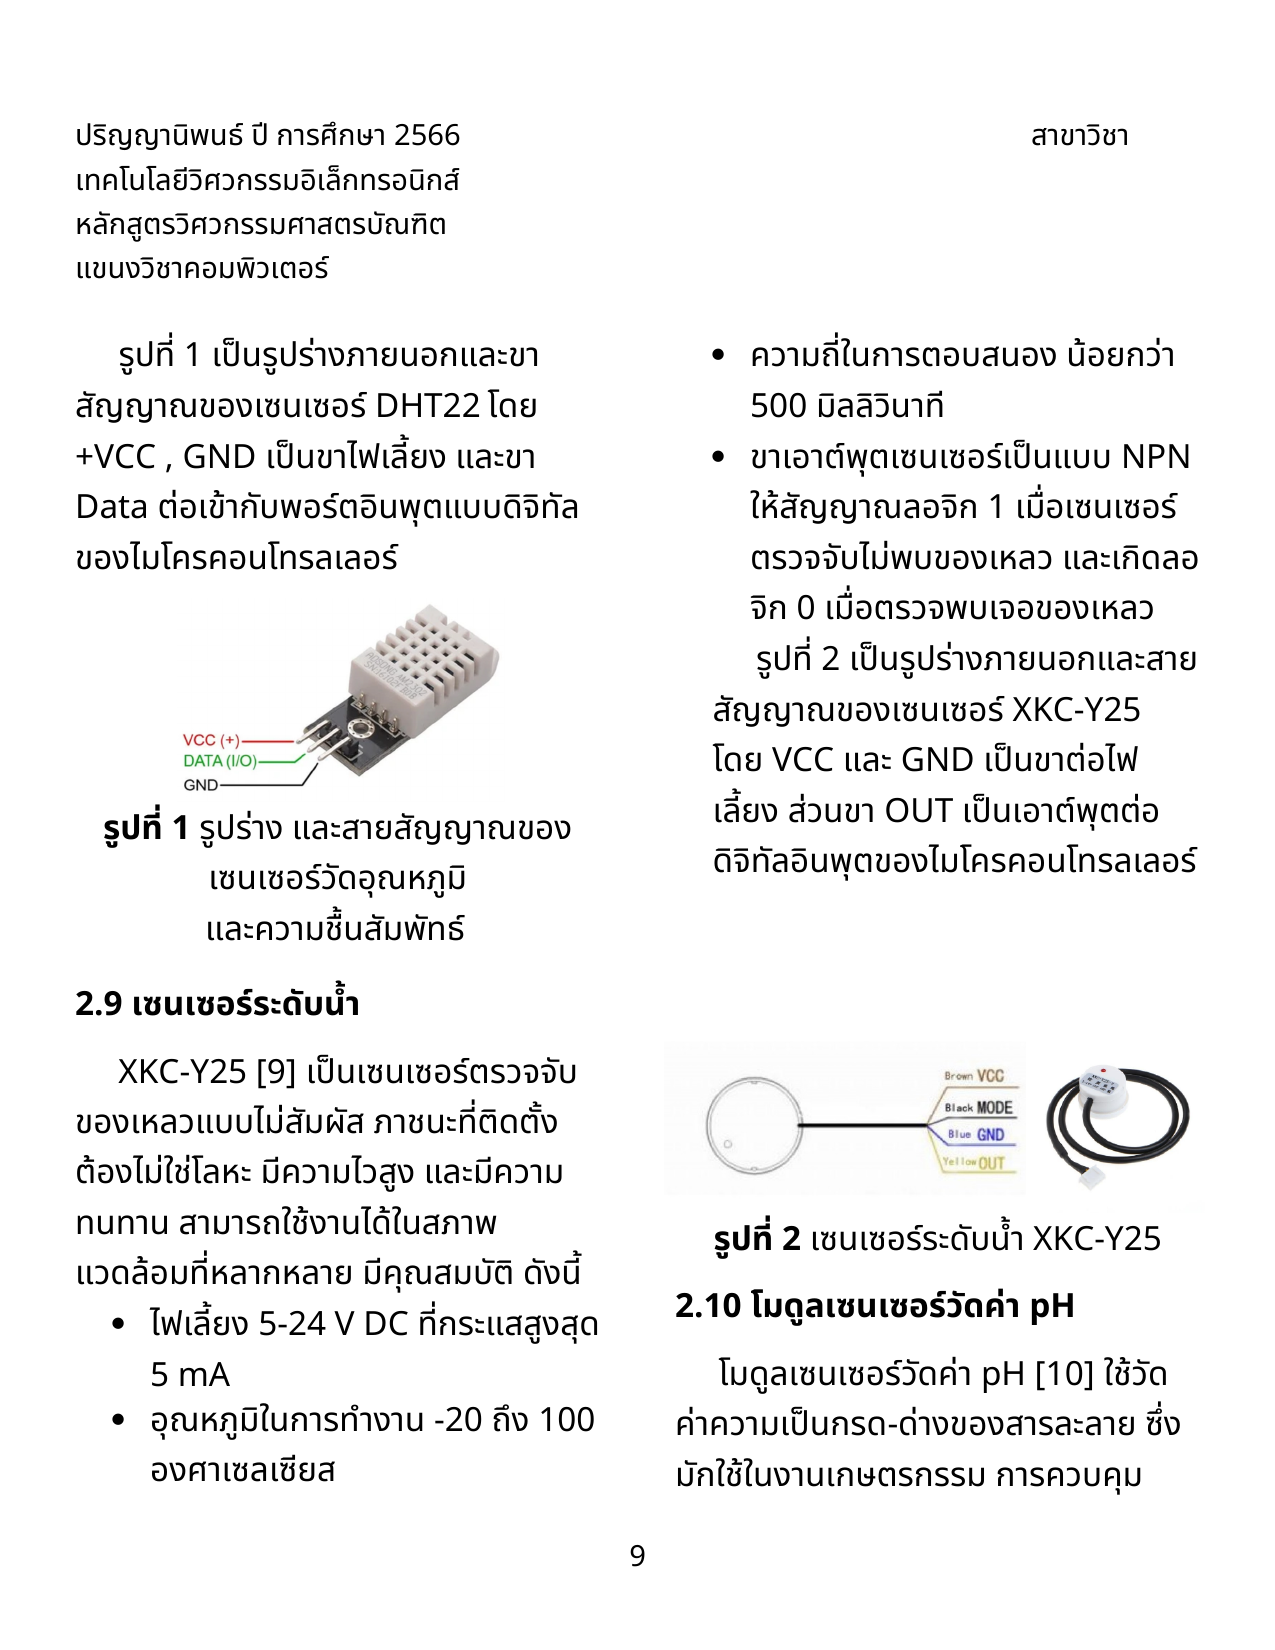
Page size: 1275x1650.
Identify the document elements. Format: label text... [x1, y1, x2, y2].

text 2.10 โมดูลเซนเซอร์วัดค่า pH [675, 1282, 1200, 1333]
list ความถี่ในการตอบสนอง น้อยกว่า 500 มิลลิวินาที [712, 331, 1200, 432]
list อุณหภูมิในการทำงาน -20 ถึง 100 องศาเซลเซียส [112, 1396, 600, 1497]
text รูปที่ 2 เป็นรูปร่างภายนอกและสายสัญญาณของเซนเซอร์ XKC-Y25 โดย VCC และ GND เป็นขาต่อไฟเลี้ยง ส่วนขา OUT เป็นเอาต์พุตต่อดิจิทัลอินพุตของไมโครคอนโทรลเลอร์ [712, 635, 1200, 888]
list ขาเอาต์พุตเซนเซอร์เป็นแบบ NPN ให้สัญญาณลอจิก 1 เมื่อเซนเซอร์ตรวจจับไม่พบของเหลว และเกิดลอจิก 0 เมื่อตรวจพบเจอของเหลว [712, 432, 1200, 635]
list ไฟเลี้ยง 5-24 V DC ที่กระแสสูงสุด 5 mA [112, 1300, 600, 1396]
text รูปที่ 2 เซนเซอร์ระดับน้ำ XKC-Y25 [675, 1215, 1200, 1265]
text XKC-Y25 [9] เป็นเซนเซอร์ตรวจจับของเหลวแบบไม่สัมผัส ภาชนะที่ติดตั้งต้องไม่ใช่โลหะ มีความไวสูง และมีความทนทาน สามารถใช้งานได้ในสภาพแวดล้อมที่หลากหลาย มีคุณสมบัติ ดังนี้ [75, 1047, 600, 1300]
picture [664, 1032, 1206, 1213]
picture [176, 598, 505, 802]
text รูปที่ 1 รูปร่าง และสายสัญญาณของเซนเซอร์วัดอุณหภูมิ [75, 804, 600, 905]
text และความชื้นสัมพัทธ์ [75, 905, 600, 955]
text 2.9 เซนเซอร์ระดับน้ำ [75, 980, 600, 1031]
text รูปที่ 1 เป็นรูปร่างภายนอกและขาสัญญาณของเซนเซอร์ DHT22โดย +VCC , GND เป็นขาไฟเลี้ยง และขา Data ต่อเข้ากับพอร์ตอินพุตแบบดิจิทัลของไมโครคอนโทรลเลอร์ [75, 331, 600, 584]
